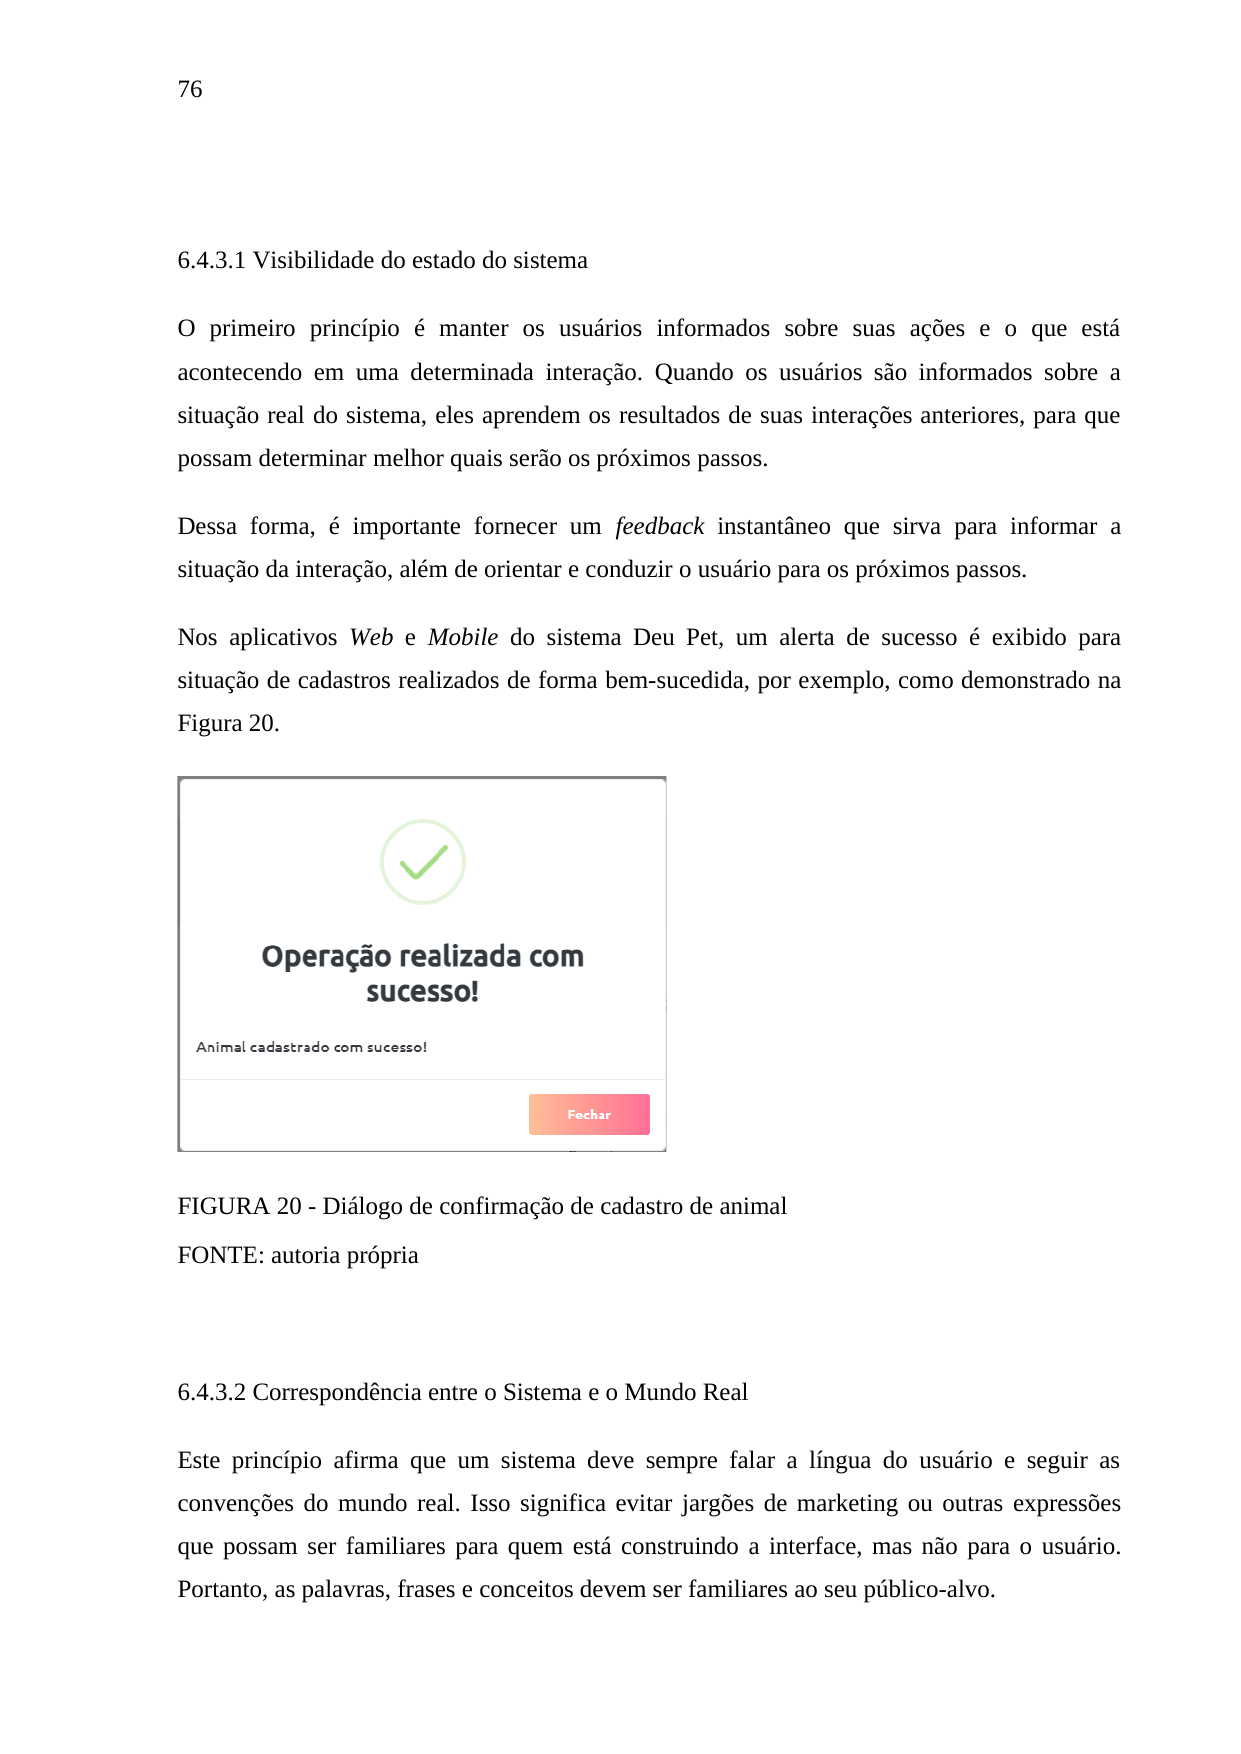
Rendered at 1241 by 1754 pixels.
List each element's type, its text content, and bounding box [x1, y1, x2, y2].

text 6.4.3.2 Correspondência entre o Sistema e o Mundo Real [177, 1377, 1122, 1406]
text Nos aplicativos Web e Mobile do sistema Deu Pet, um alerta de sucesso é exibido para situação de cadastros realizados de forma bem-sucedida, por exemplo, como demonstrado na Figura 20. [177, 622, 1122, 737]
picture [177, 776, 667, 1152]
text FONTE: autoria própria [177, 1241, 1122, 1269]
text 6.4.3.1 Visibilidade do estado do sistema [177, 245, 1122, 274]
text Este princípio afirma que um sistema deve sempre falar a língua do usuário e seguir as convenções do mundo real. Isso significa evitar jargões de marketing ou outras expressões que possam ser familiares para quem está construindo a interface, mas não para o usuário. Portanto, as palavras, frases e conceitos devem ser familiares ao seu público-alvo. [177, 1445, 1122, 1603]
text O primeiro princípio é manter os usuários informados sobre suas ações e o que está acontecendo em uma determinada interação. Quando os usuários são informados sobre a situação real do sistema, eles aprendem os resultados de suas interações anteriores, para que possam determinar melhor quais serão os próximos passos. [177, 313, 1122, 472]
text Dessa forma, é importante fornecer um feedback instantâneo que sirva para informar a situação da interação, além de orientar e conduzir o usuário para os próximos passos. [177, 511, 1122, 583]
